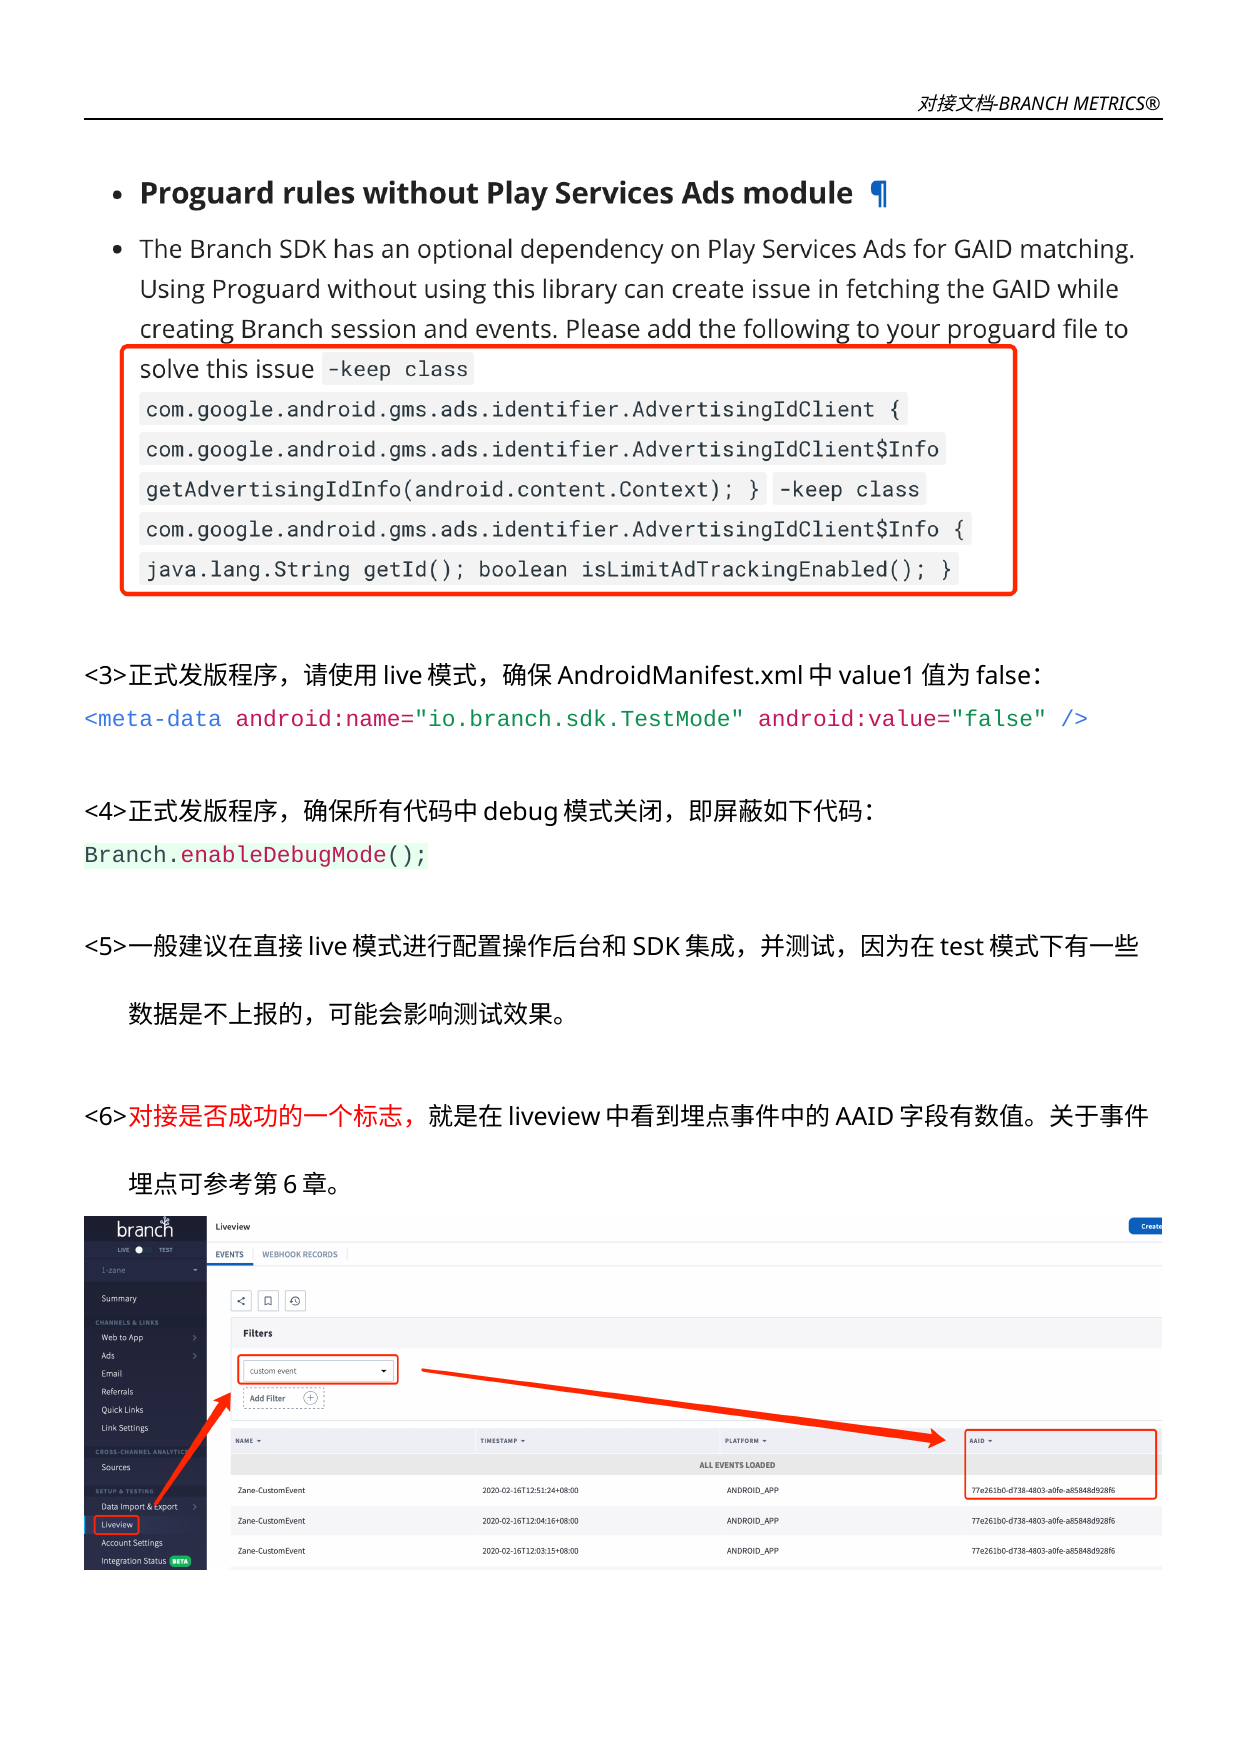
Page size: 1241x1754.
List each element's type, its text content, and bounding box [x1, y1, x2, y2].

list 正式发版程序，确保所有代码中debug模式关闭，即屏蔽如下代码： [84, 775, 1163, 843]
list 正式发版程序，请使用live模式，确保AndroidManifest.xml中value1值为false： [84, 639, 1163, 707]
picture [84, 163, 1162, 599]
text <meta-data android:name="io.branch.sdk.TestMode" android:value="false" /> [84, 707, 1163, 741]
picture [84, 1216, 1162, 1570]
text Branch.enableDebugMode(); [84, 843, 1163, 877]
list 对接是否成功的一个标志，就是在liveview中看到埋点事件中的AAID字段有数值。关于事件埋点可参考第6章。 [84, 1081, 1163, 1217]
list 一般建议在直接live模式进行配置操作后台和SDK集成，并测试，因为在test模式下有一些数据是不上报的，可能会影响测试效果。 [84, 911, 1163, 1047]
